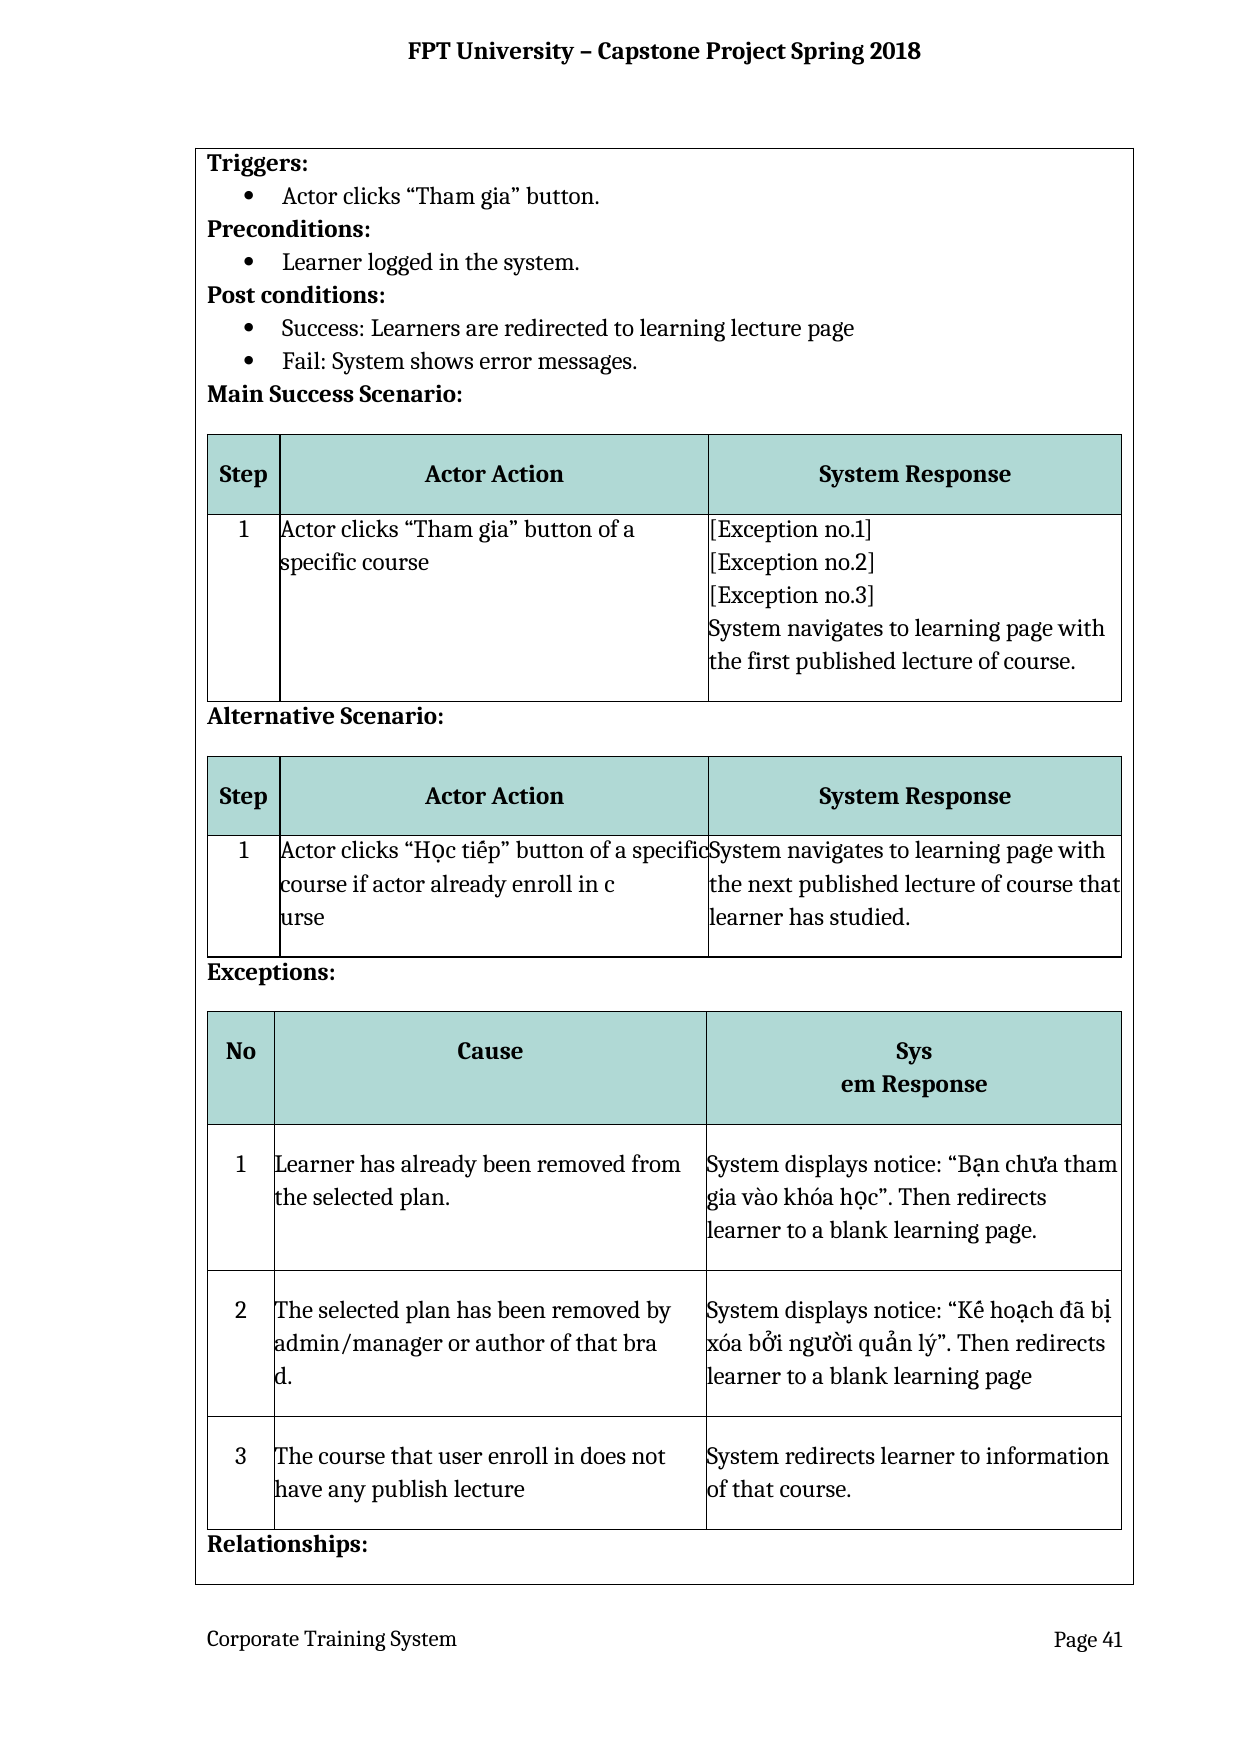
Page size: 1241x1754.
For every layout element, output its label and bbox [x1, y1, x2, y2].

table_cell [196, 149, 1133, 1583]
